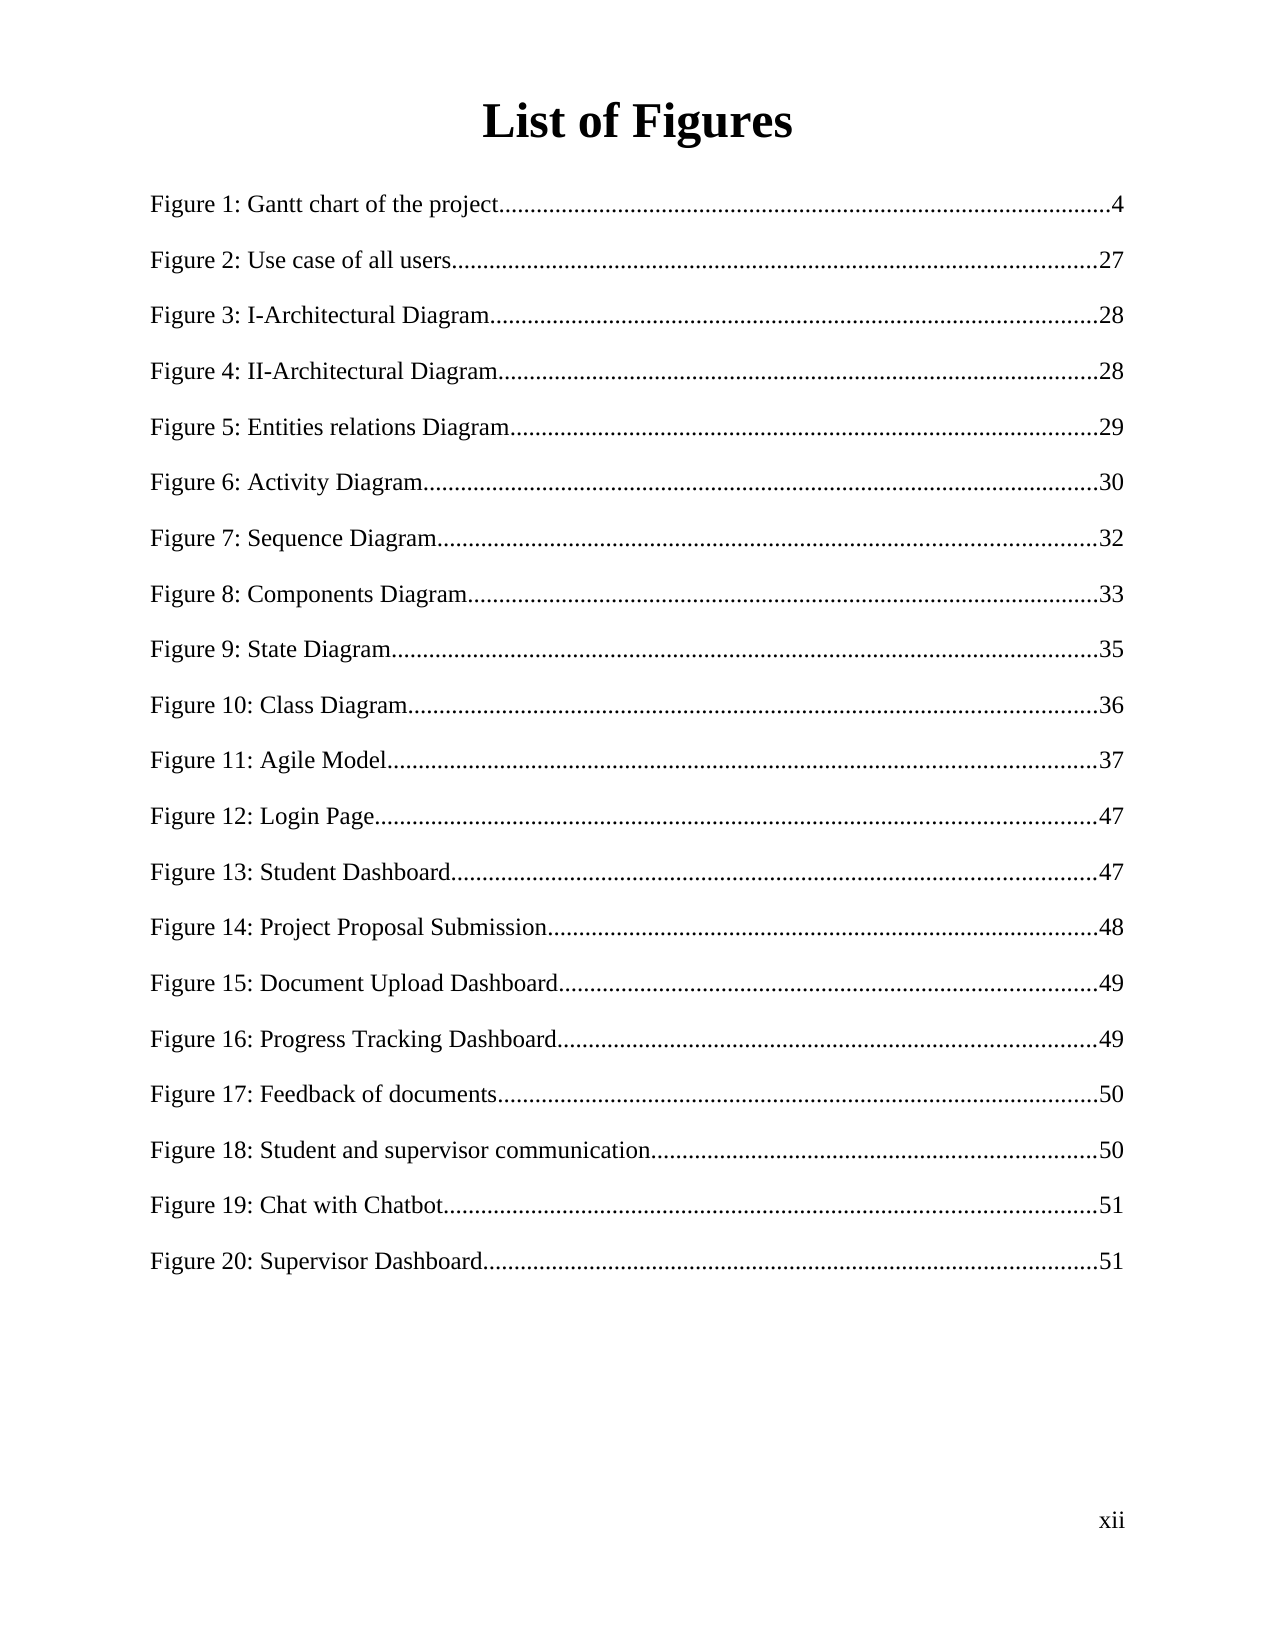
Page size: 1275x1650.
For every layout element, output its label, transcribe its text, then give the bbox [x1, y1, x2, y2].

text Figure 12: Login Page 47 [150, 801, 1125, 830]
text Figure 16: Progress Tracking Dashboard 49 [150, 1024, 1125, 1052]
text Figure 11: Agile Model 37 [150, 746, 1125, 774]
text Figure 20: Supervisor Dashboard 51 [150, 1246, 1125, 1275]
text Figure 2: Use case of all users 27 [150, 245, 1125, 274]
text Figure 4: II-Architectural Diagram 28 [150, 356, 1125, 385]
text Figure 14: Project Proposal Submission 48 [150, 912, 1125, 941]
text Figure 6: Activity Diagram 30 [150, 467, 1125, 496]
text Figure 17: Feedback of documents 50 [150, 1079, 1125, 1108]
text Figure 15: Document Upload Dashboard 49 [150, 968, 1125, 997]
subtitle List of Figures [150, 91, 1125, 148]
text Figure 10: Class Diagram 36 [150, 690, 1125, 719]
text Figure 13: Student Dashboard 47 [150, 857, 1125, 886]
text Figure 1: Gantt chart of the project 4 [150, 189, 1125, 218]
text Figure 19: Chat with Chatbot 51 [150, 1191, 1125, 1219]
text Figure 9: State Diagram 35 [150, 634, 1125, 663]
text Figure 18: Student and supervisor communication 50 [150, 1135, 1125, 1164]
text Figure 5: Entities relations Diagram 29 [150, 412, 1125, 441]
text Figure 3: I-Architectural Diagram 28 [150, 301, 1125, 329]
text Figure 8: Components Diagram 33 [150, 579, 1125, 607]
text Figure 7: Sequence Diagram 32 [150, 523, 1125, 552]
